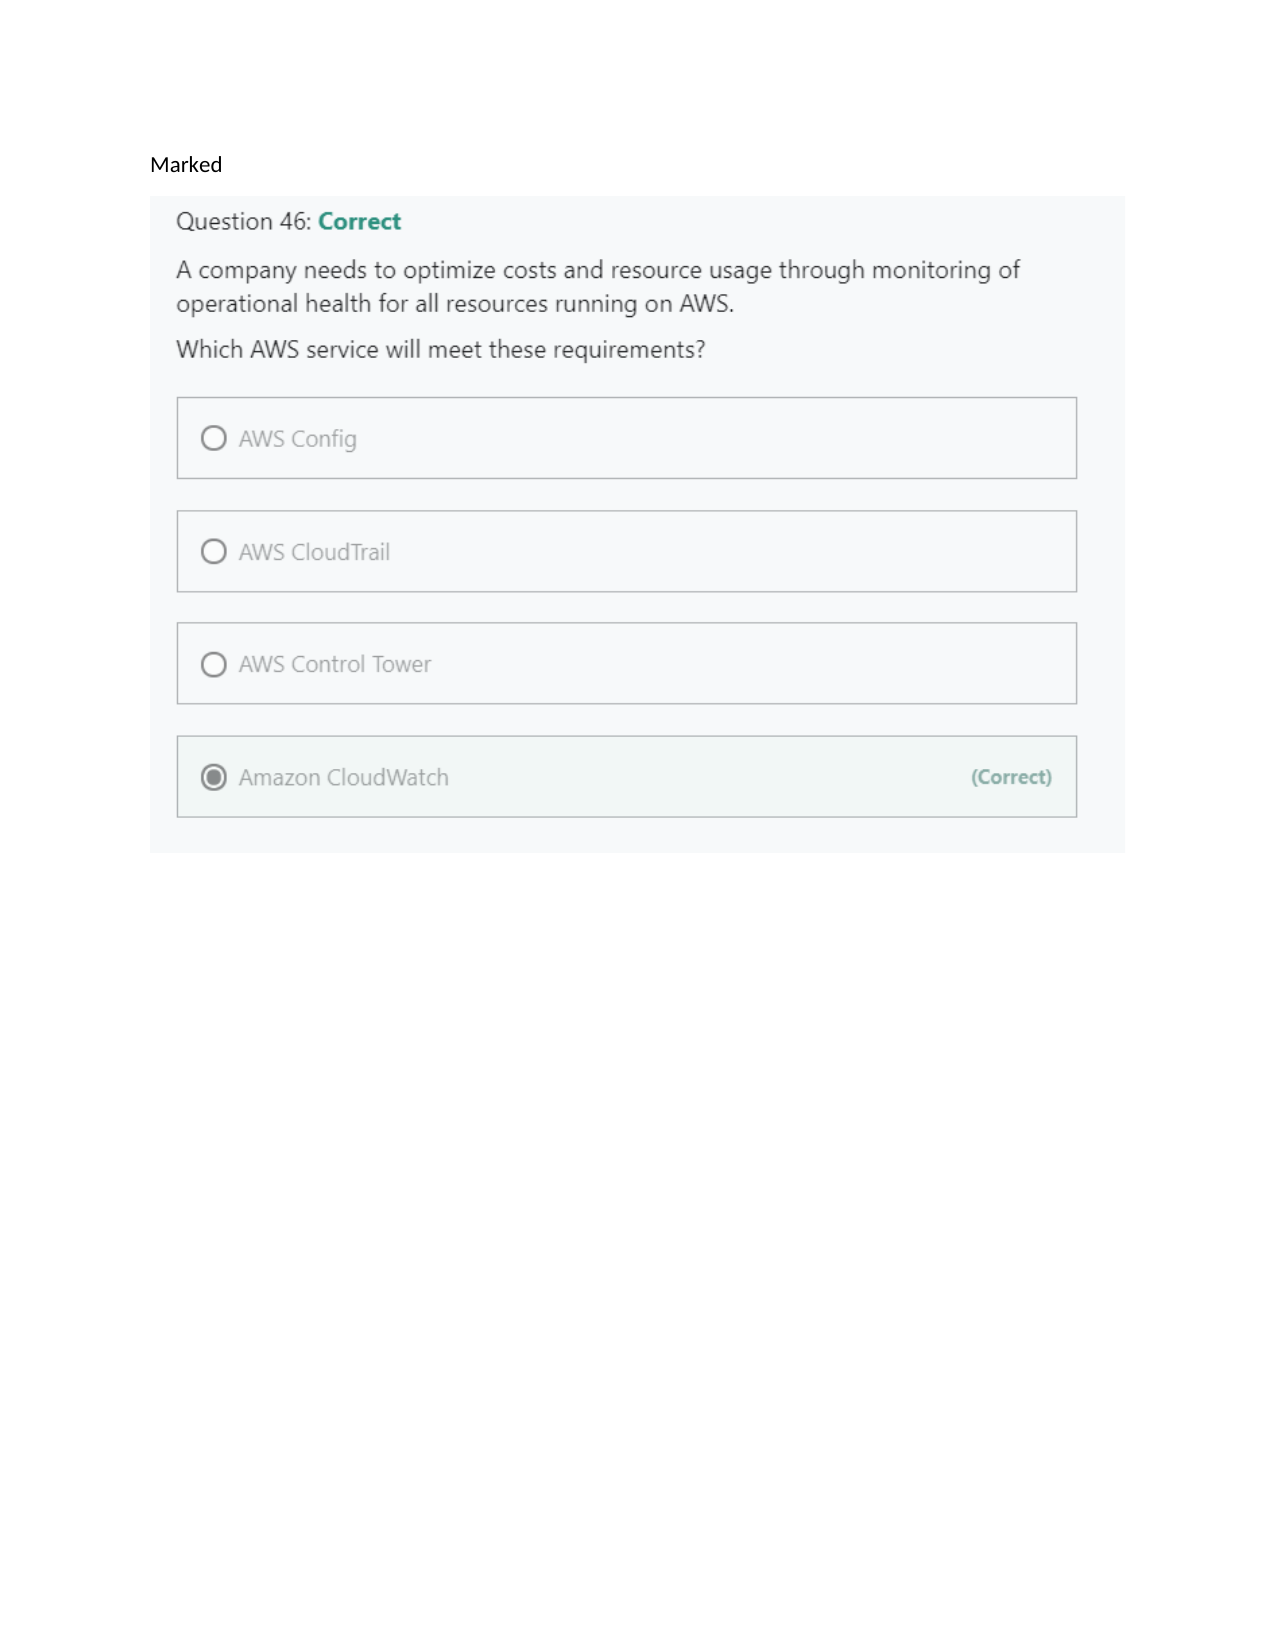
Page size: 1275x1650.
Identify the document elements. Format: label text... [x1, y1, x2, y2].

picture [150, 196, 1125, 853]
text Marked [150, 150, 1125, 178]
